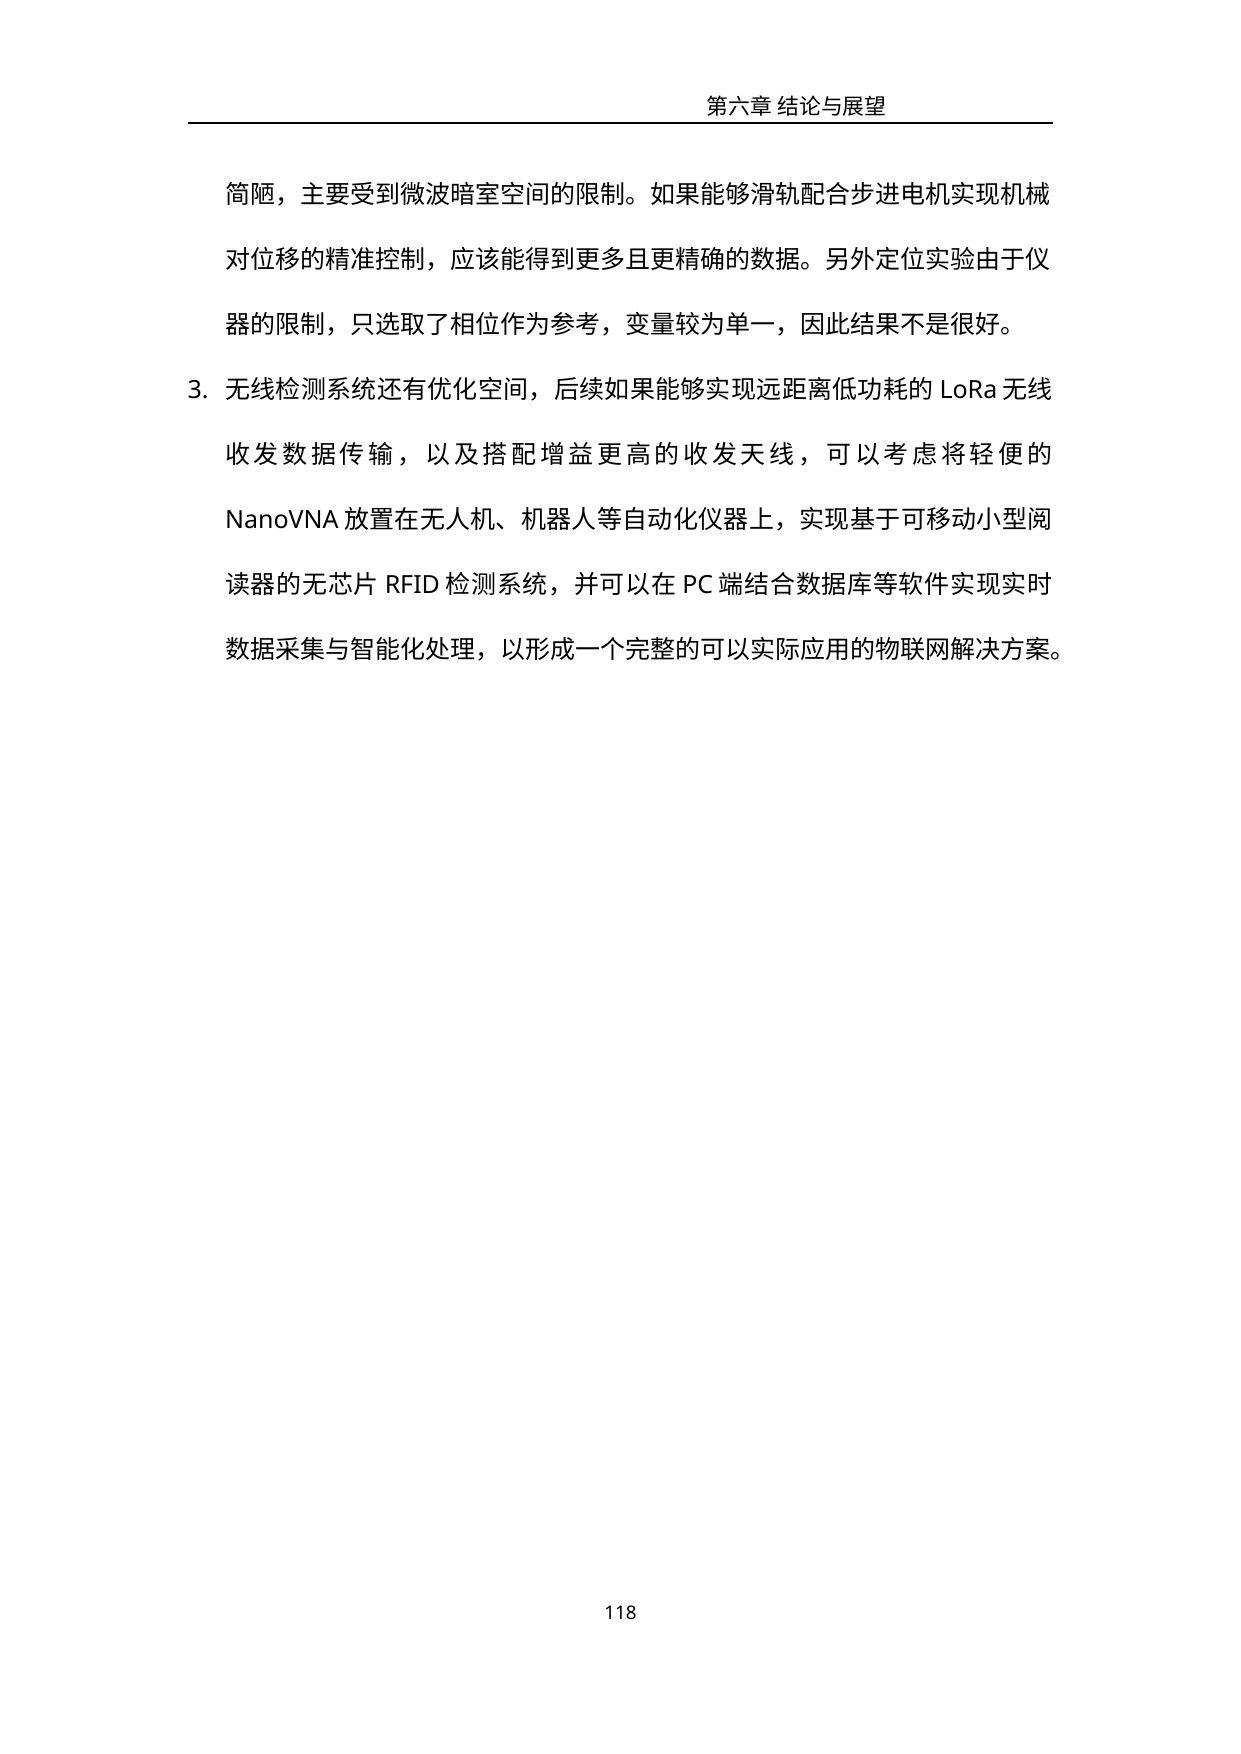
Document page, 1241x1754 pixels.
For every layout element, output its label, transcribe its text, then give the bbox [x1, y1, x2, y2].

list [187, 160, 1053, 355]
list 无线检测系统还有优化空间，后续如果能够实现远距离低功耗的LoRa无线收发数据传输，以及搭配增益更高的收发天线，可以考虑将轻便的NanoVNA放置在无人机、机器人等自动化仪器上，实现基于可移动小型阅读器的无芯片RFID检测系统，并可以在PC端结合数据库等软件实现实时数据采集与智能化处理，以形成一个完整的可以实际应用的物联网解决方案。 [187, 355, 1053, 680]
